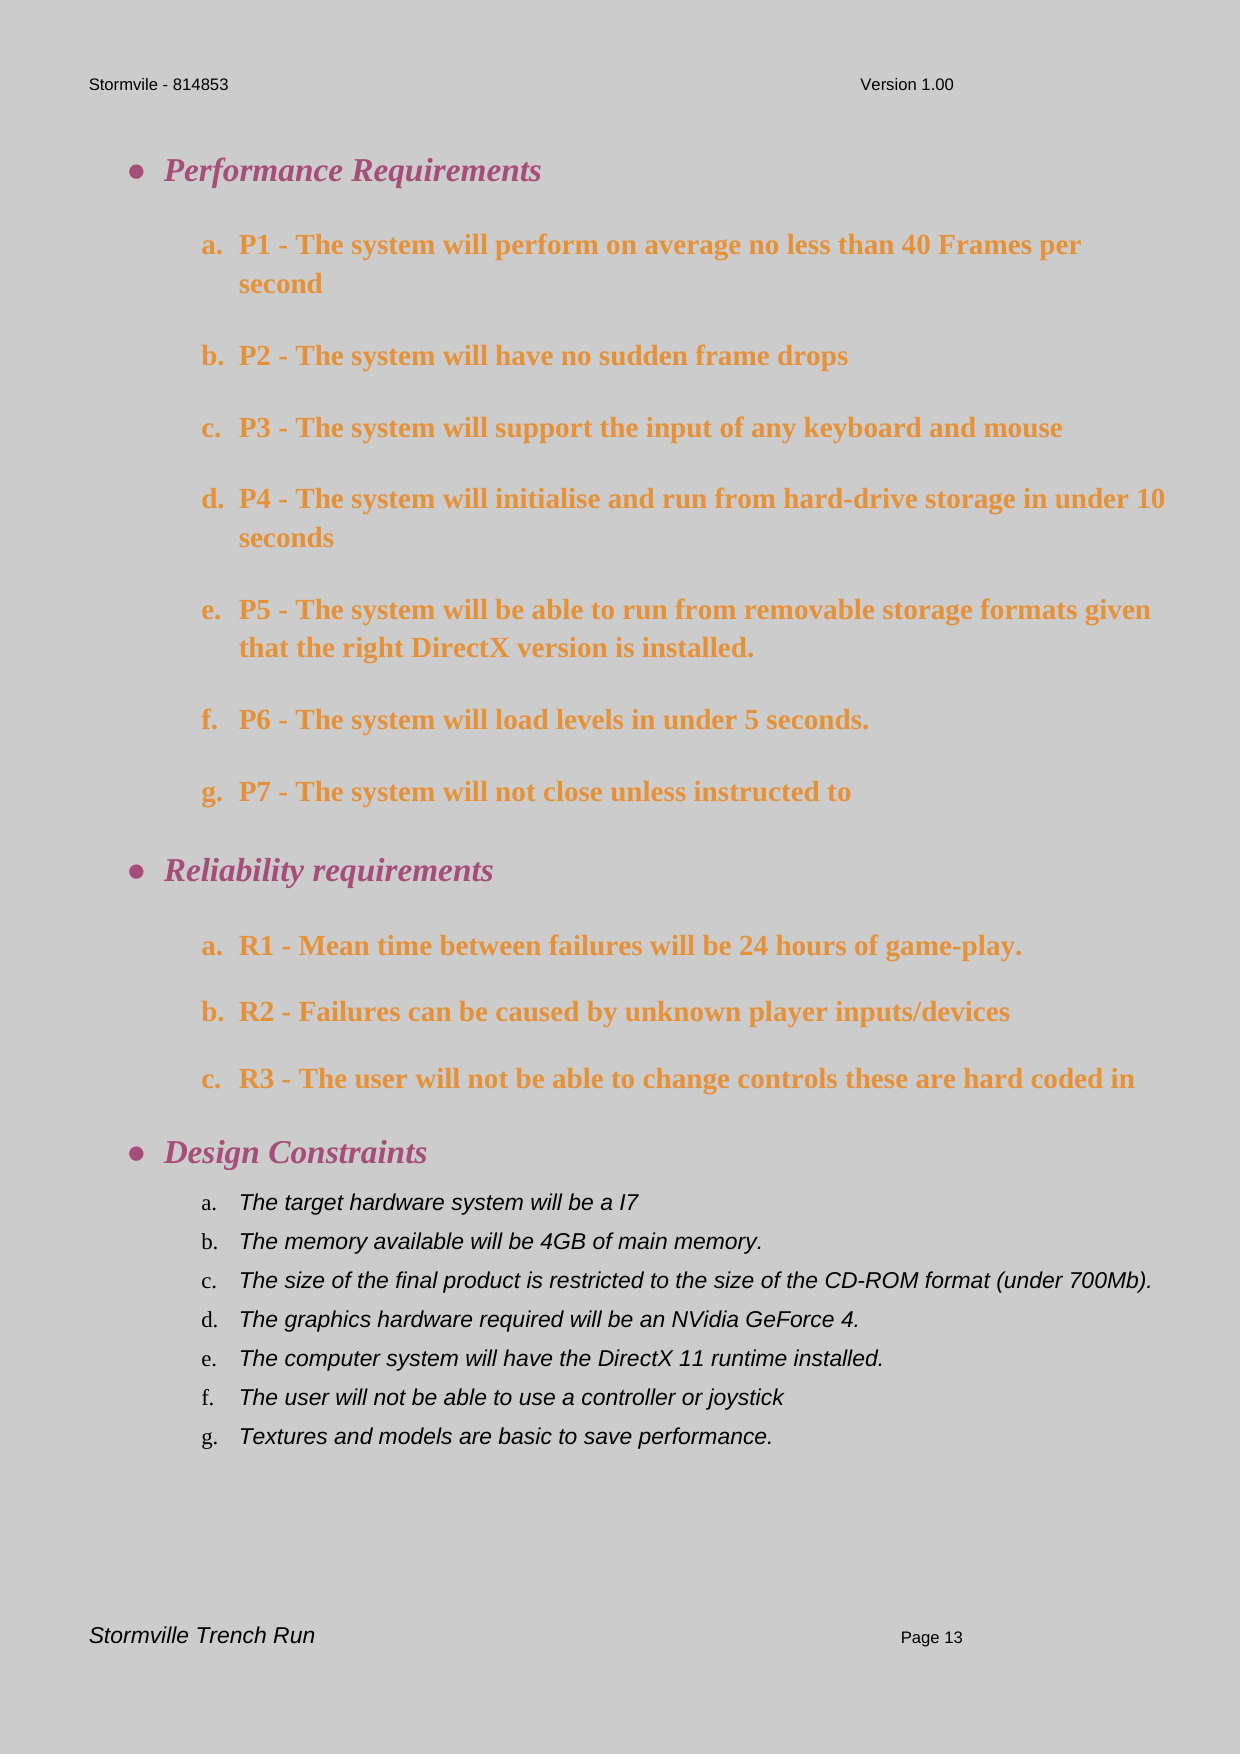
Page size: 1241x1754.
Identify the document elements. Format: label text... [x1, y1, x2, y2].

subtitle R1 - Mean time between failures will be 24 hours of game-play. [201, 928, 1166, 961]
subtitle Design Constraints [126, 1132, 1166, 1171]
subtitle P1 - The system will perform on average no less than 40 Frames per second [201, 227, 1166, 299]
subtitle P4 - The system will initialise and run from hard-drive storage in under 10 seconds [201, 482, 1166, 554]
subtitle P2 - The system will have no sudden frame drops [201, 338, 1166, 371]
subtitle Reliability requirements [126, 850, 1166, 889]
subtitle Performance Requirements [126, 150, 1166, 188]
subtitle P5 - The system will be able to run from removable storage formats given that the right DirectX version is installed. [201, 592, 1166, 664]
subtitle R2 - Failures can be caused by unknown player inputs/devices [201, 994, 1166, 1028]
list Textures and models are basic to save performance. [201, 1423, 1166, 1449]
list The size of the final product is restricted to the size of the CD-ROM format (under 700Mb). [201, 1267, 1166, 1293]
list The computer system will have the DirectX 11 runtime installed. [201, 1345, 1166, 1371]
subtitle R3 - The user will not be able to change controls these are hard coded in [201, 1061, 1166, 1095]
list The memory available will be 4GB of main memory. [201, 1228, 1166, 1254]
list The target hardware system will be a I7 [201, 1189, 1166, 1216]
list The graphics hardware required will be an NVidia GeForce 4. [201, 1306, 1166, 1332]
subtitle P6 - The system will load levels in under 5 seconds. [201, 702, 1166, 736]
list The user will not be able to use a controller or joystick [201, 1384, 1166, 1410]
subtitle P7 - The system will not close unless instructed to [201, 774, 1166, 808]
subtitle P3 - The system will support the input of any keyboard and mouse [201, 410, 1166, 443]
